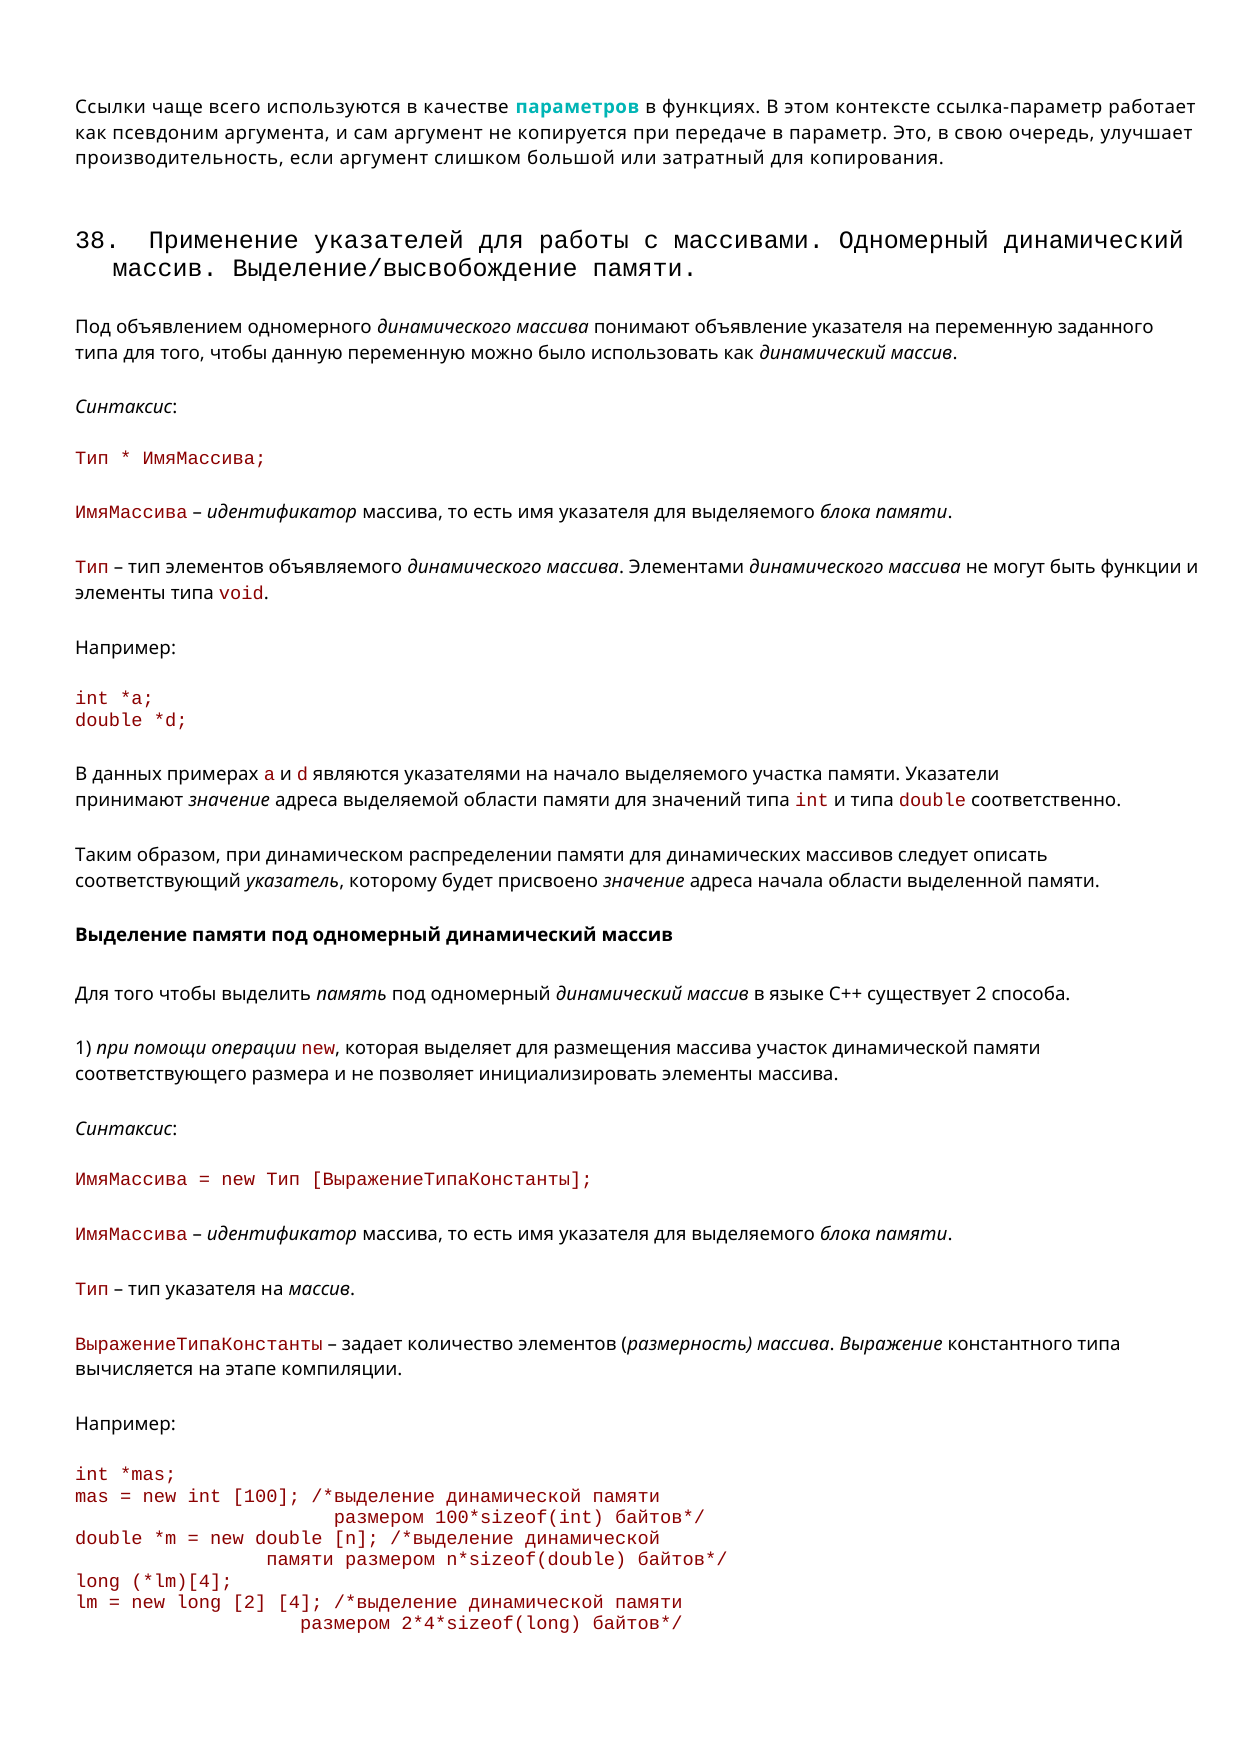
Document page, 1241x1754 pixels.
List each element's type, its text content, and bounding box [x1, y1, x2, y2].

text Синтаксис: [75, 1115, 1200, 1141]
text размером 2*4*sizeof(long) байтов*/ [75, 1614, 1200, 1635]
text Ссылки чаще всего используются в качестве параметров в функциях. В этом контексте ссылка-параметр работает как псевдоним аргумента, и сам аргумент не копируется при передаче в параметр. Это, в свою очередь, улучшает производительность, если аргумент слишком большой или затратный для копирования. [945, 94, 1200, 170]
text int *a; [75, 689, 1200, 710]
text Таким образом, при динамическом распределении памяти для динамических массивов следует описать соответствующий указатель, которому будет присвоено значение адреса начала области выделенной памяти. [75, 841, 1200, 892]
text Для того чтобы выделить память под одномерный динамический массив в языке С++ существует 2 способа. [75, 980, 1200, 1006]
text double *m = new double [n]; /*выделение динамической [75, 1529, 1200, 1550]
text mas = new int [100]; /*выделение динамической памяти [75, 1486, 1200, 1508]
text ИмяМассива – идентификатор массива, то есть имя указателя для выделяемого блока памяти. [75, 1220, 1200, 1246]
text памяти размером n*sizeof(double) байтов*/ [75, 1550, 1200, 1571]
text double *d; [75, 710, 1200, 732]
list Применение указателей для работы с массивами. Одномерный динамический массив. Выделение/высвобождение памяти. [75, 228, 1200, 284]
text Тип * ИмяМассива; [75, 448, 1200, 470]
text Выделение памяти под одномерный динамический массив [75, 922, 1200, 947]
text ВыражениеТипаКонстанты – задает количество элементов (размерность) массива. Выражение константного типа вычисляется на этапе компиляции. [75, 1330, 1200, 1381]
text Например: [75, 634, 1200, 660]
text Тип – тип элементов объявляемого динамического массива. Элементами динамического массива не могут быть функции и элементы типа void. [75, 554, 1200, 605]
text ИмяМассива = new Тип [ВыражениеТипаКонстанты]; [75, 1170, 1200, 1191]
text Тип – тип указателя на массив. [75, 1275, 1200, 1301]
text lm = new long [2] [4]; /*выделение динамической памяти [75, 1593, 1200, 1614]
text Например: [75, 1410, 1200, 1436]
text int *mas; [75, 1465, 1200, 1486]
text В данных примерах a и d являются указателями на начало выделяемого участка памяти. Указатели принимают значение адреса выделяемой области памяти для значений типа int и типа double соответственно. [75, 761, 1200, 812]
text Синтаксис: [75, 394, 1200, 419]
text long (*lm)[4]; [75, 1571, 1200, 1593]
text ИмяМассива – идентификатор массива, то есть имя указателя для выделяемого блока памяти. [75, 499, 1200, 524]
text размером 100*sizeof(int) байтов*/ [75, 1508, 1200, 1529]
text 1) при помощи операции new, которая выделяет для размещения массива участок динамической памяти соответствующего размера и не позволяет инициализировать элементы массива. [75, 1035, 1200, 1086]
text Под объявлением одномерного динамического массива понимают объявление указателя на переменную заданного типа для того, чтобы данную переменную можно было использовать как динамический массив. [75, 313, 1200, 364]
